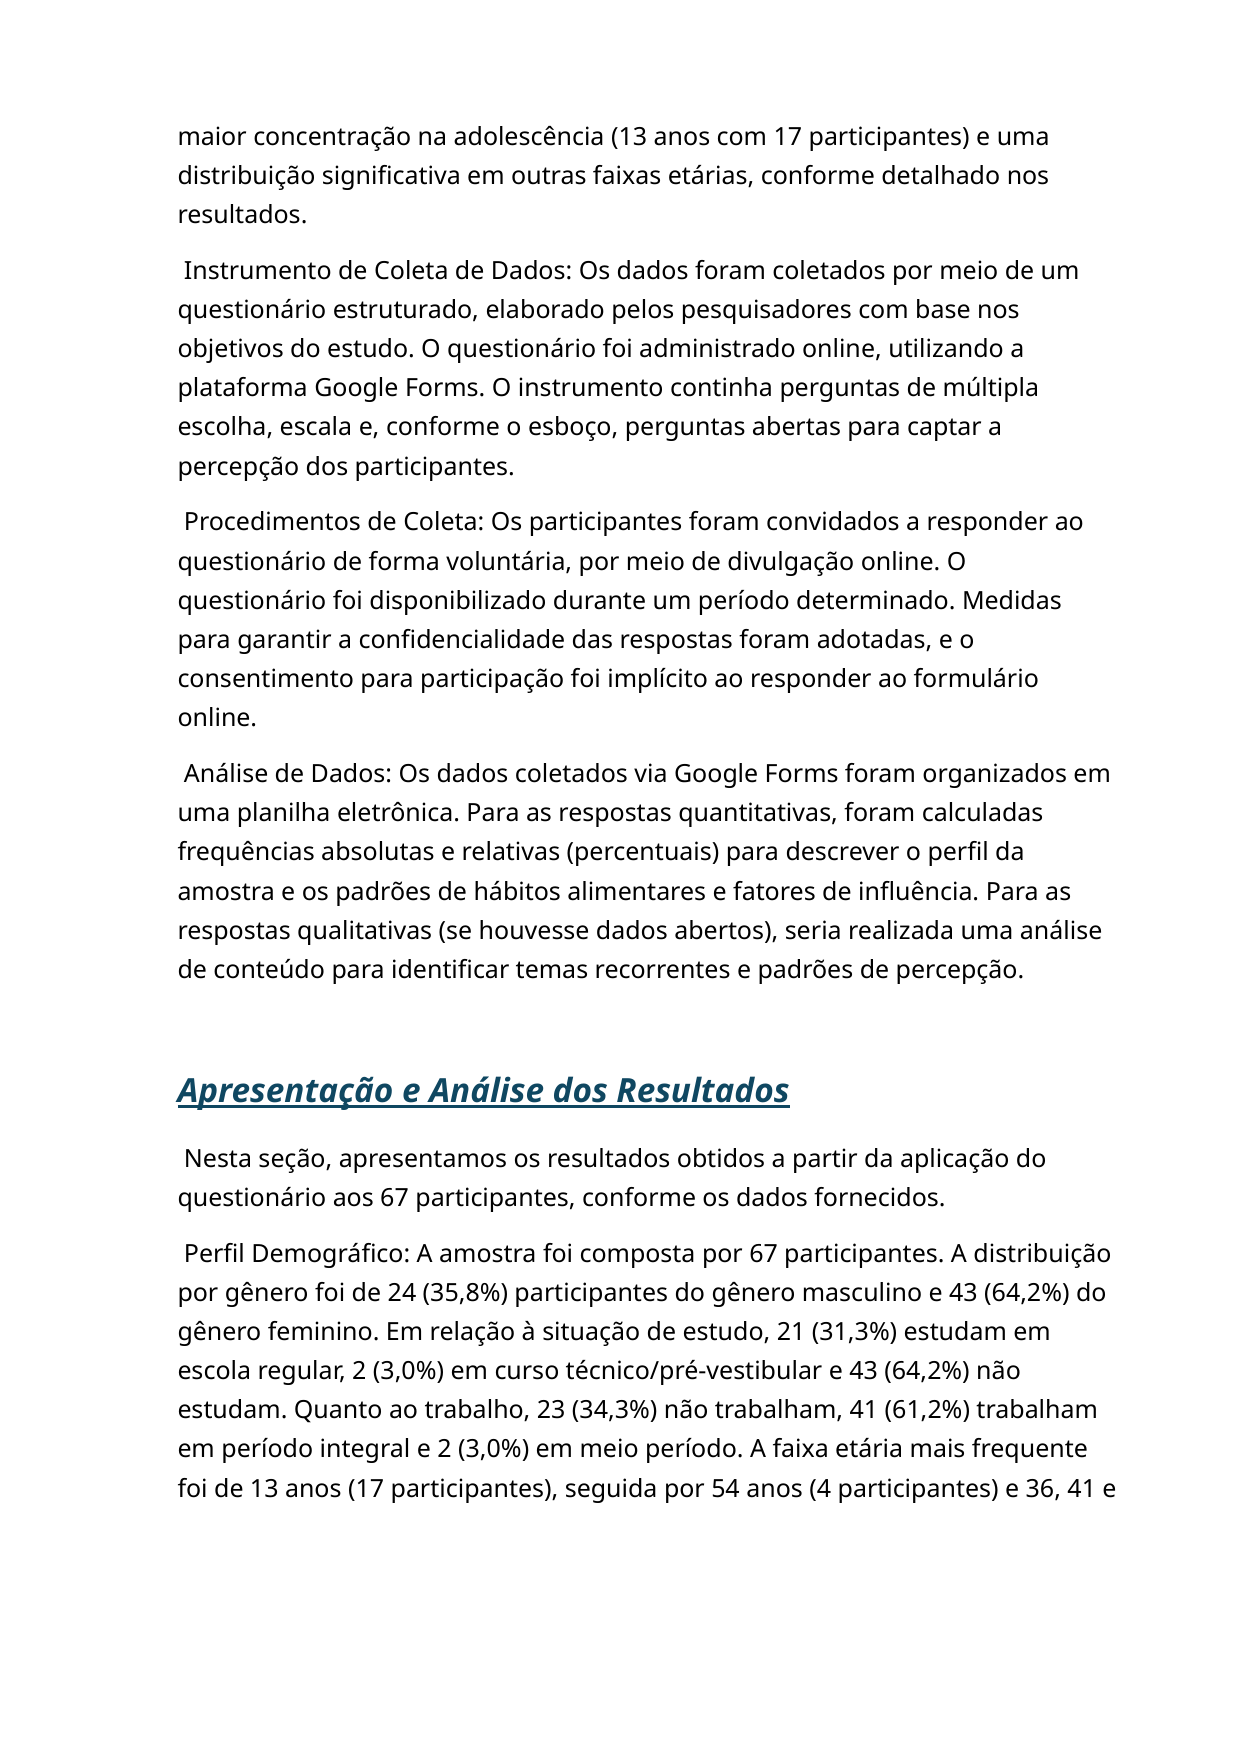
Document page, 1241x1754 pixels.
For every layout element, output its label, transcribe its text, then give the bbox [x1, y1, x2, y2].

text Análise de Dados: Os dados coletados via Google Forms foram organizados em uma planilha eletrônica. Para as respostas quantitativas, foram calculadas frequências absolutas e relativas (percentuais) para descrever o perfil da amostra e os padrões de hábitos alimentares e fatores de influência. Para as respostas qualitativas (se houvesse dados abertos), seria realizada uma análise de conteúdo para identificar temas recorrentes e padrões de percepção. [177, 756, 1122, 986]
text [177, 118, 1122, 231]
text Instrumento de Coleta de Dados: Os dados foram coletados por meio de um questionário estruturado, elaborado pelos pesquisadores com base nos objetivos do estudo. O questionário foi administrado online, utilizando a plataforma Google Forms. O instrumento continha perguntas de múltipla escolha, escala e, conforme o esboço, perguntas abertas para captar a percepção dos participantes. [177, 252, 1122, 482]
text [177, 1235, 1122, 1504]
text Nesta seção, apresentamos os resultados obtidos a partir da aplicação do questionário aos 67 participantes, conforme os dados fornecidos. [177, 1140, 1122, 1213]
subtitle Apresentação e Análise dos Resultados [177, 1067, 1122, 1113]
text Procedimentos de Coleta: Os participantes foram convidados a responder ao questionário de forma voluntária, por meio de divulgação online. O questionário foi disponibilizado durante um período determinado. Medidas para garantir a confidencialidade das respostas foram adotadas, e o consentimento para participação foi implícito ao responder ao formulário online. [177, 504, 1122, 734]
